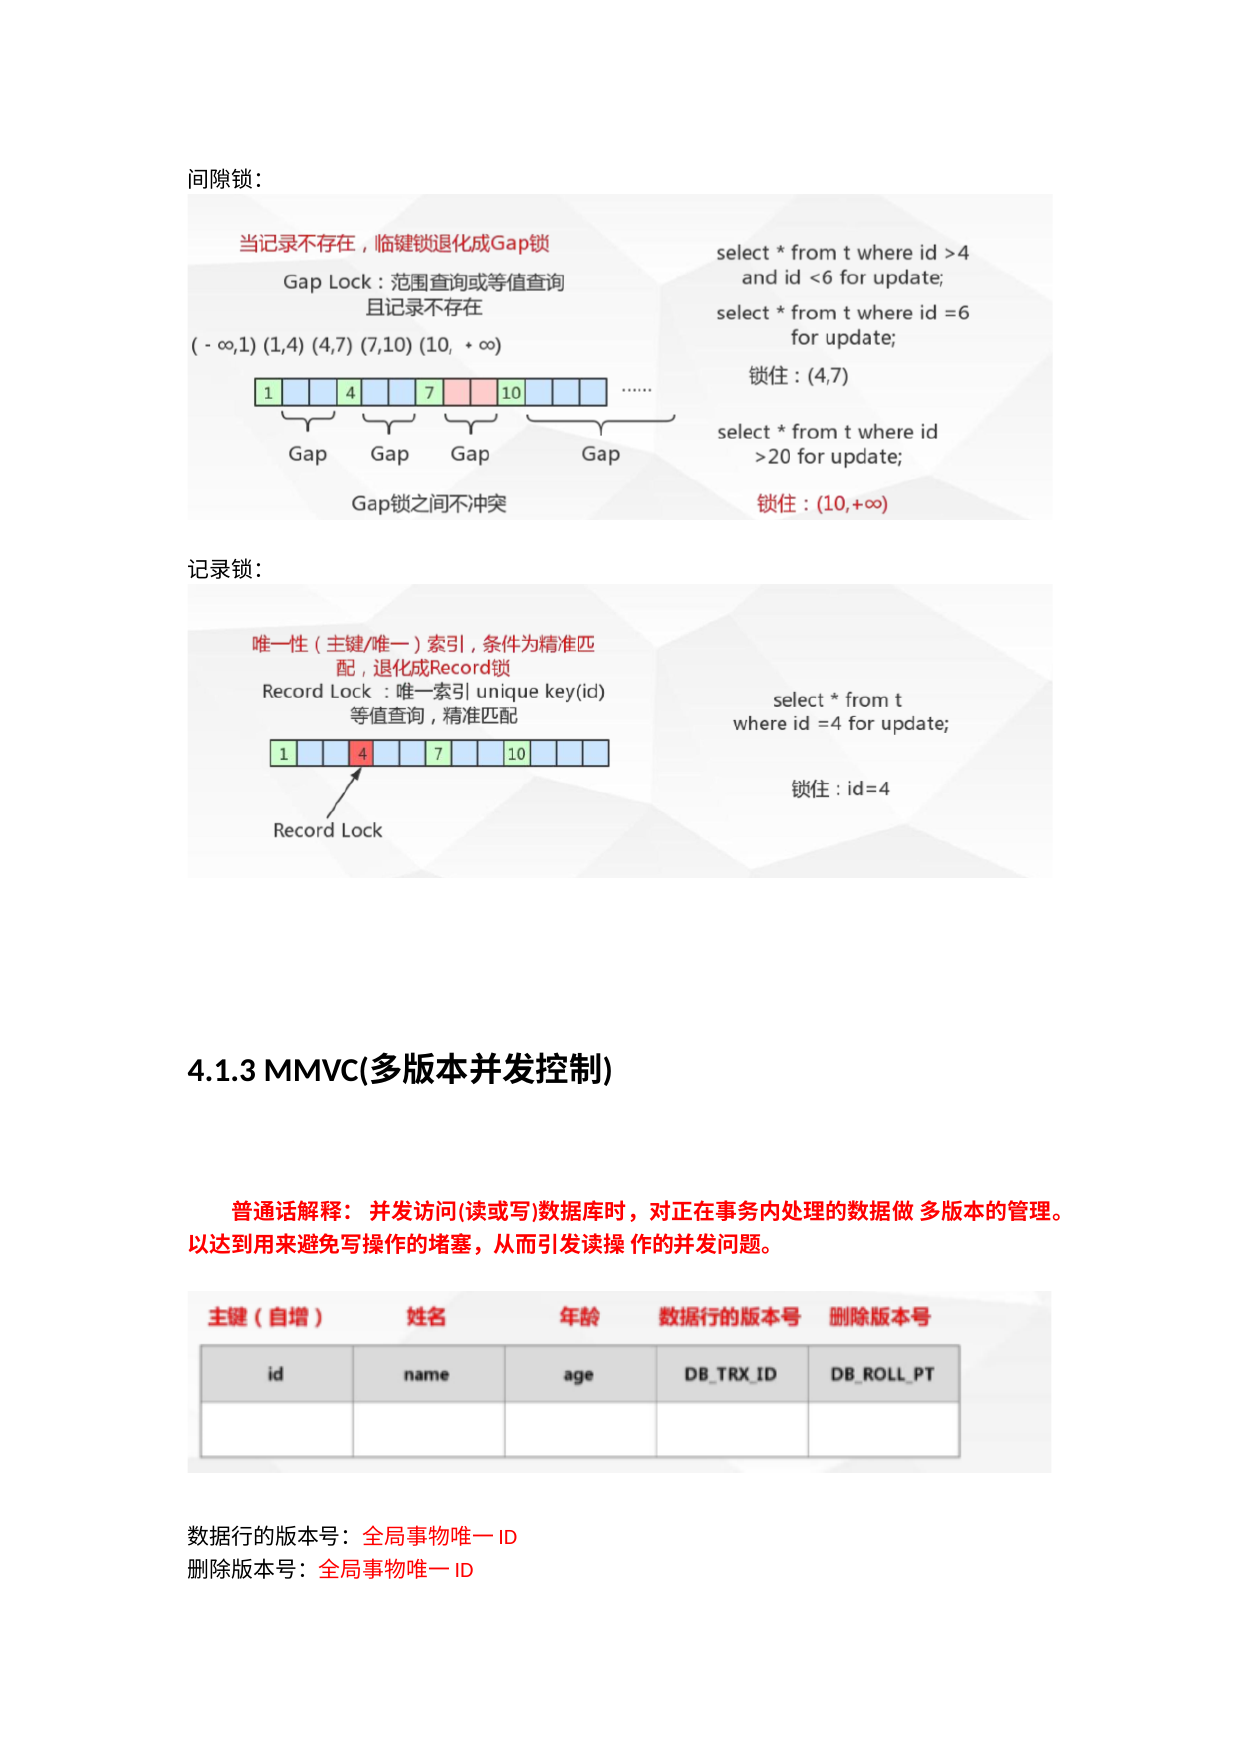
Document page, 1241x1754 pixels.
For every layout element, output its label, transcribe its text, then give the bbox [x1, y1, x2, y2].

text 数据行的版本号：全局事物唯一ID [187, 1519, 1053, 1551]
subtitle 4.1.3 MMVC(多版本并发控制) [187, 1034, 1053, 1099]
picture [187, 584, 1053, 878]
text 普通话解释： 并发访问(读或写)数据库时，对正在事务内处理的数据做 多版本的管理。以达到用来避免写操作的堵塞，从而引发读操 作的并发问题。 [187, 1194, 1053, 1259]
text 间隙锁： [187, 162, 1053, 194]
picture [187, 194, 1053, 520]
text 删除版本号：全局事物唯一ID [187, 1551, 1053, 1584]
text 记录锁： [187, 552, 1053, 584]
picture [187, 1291, 1052, 1473]
